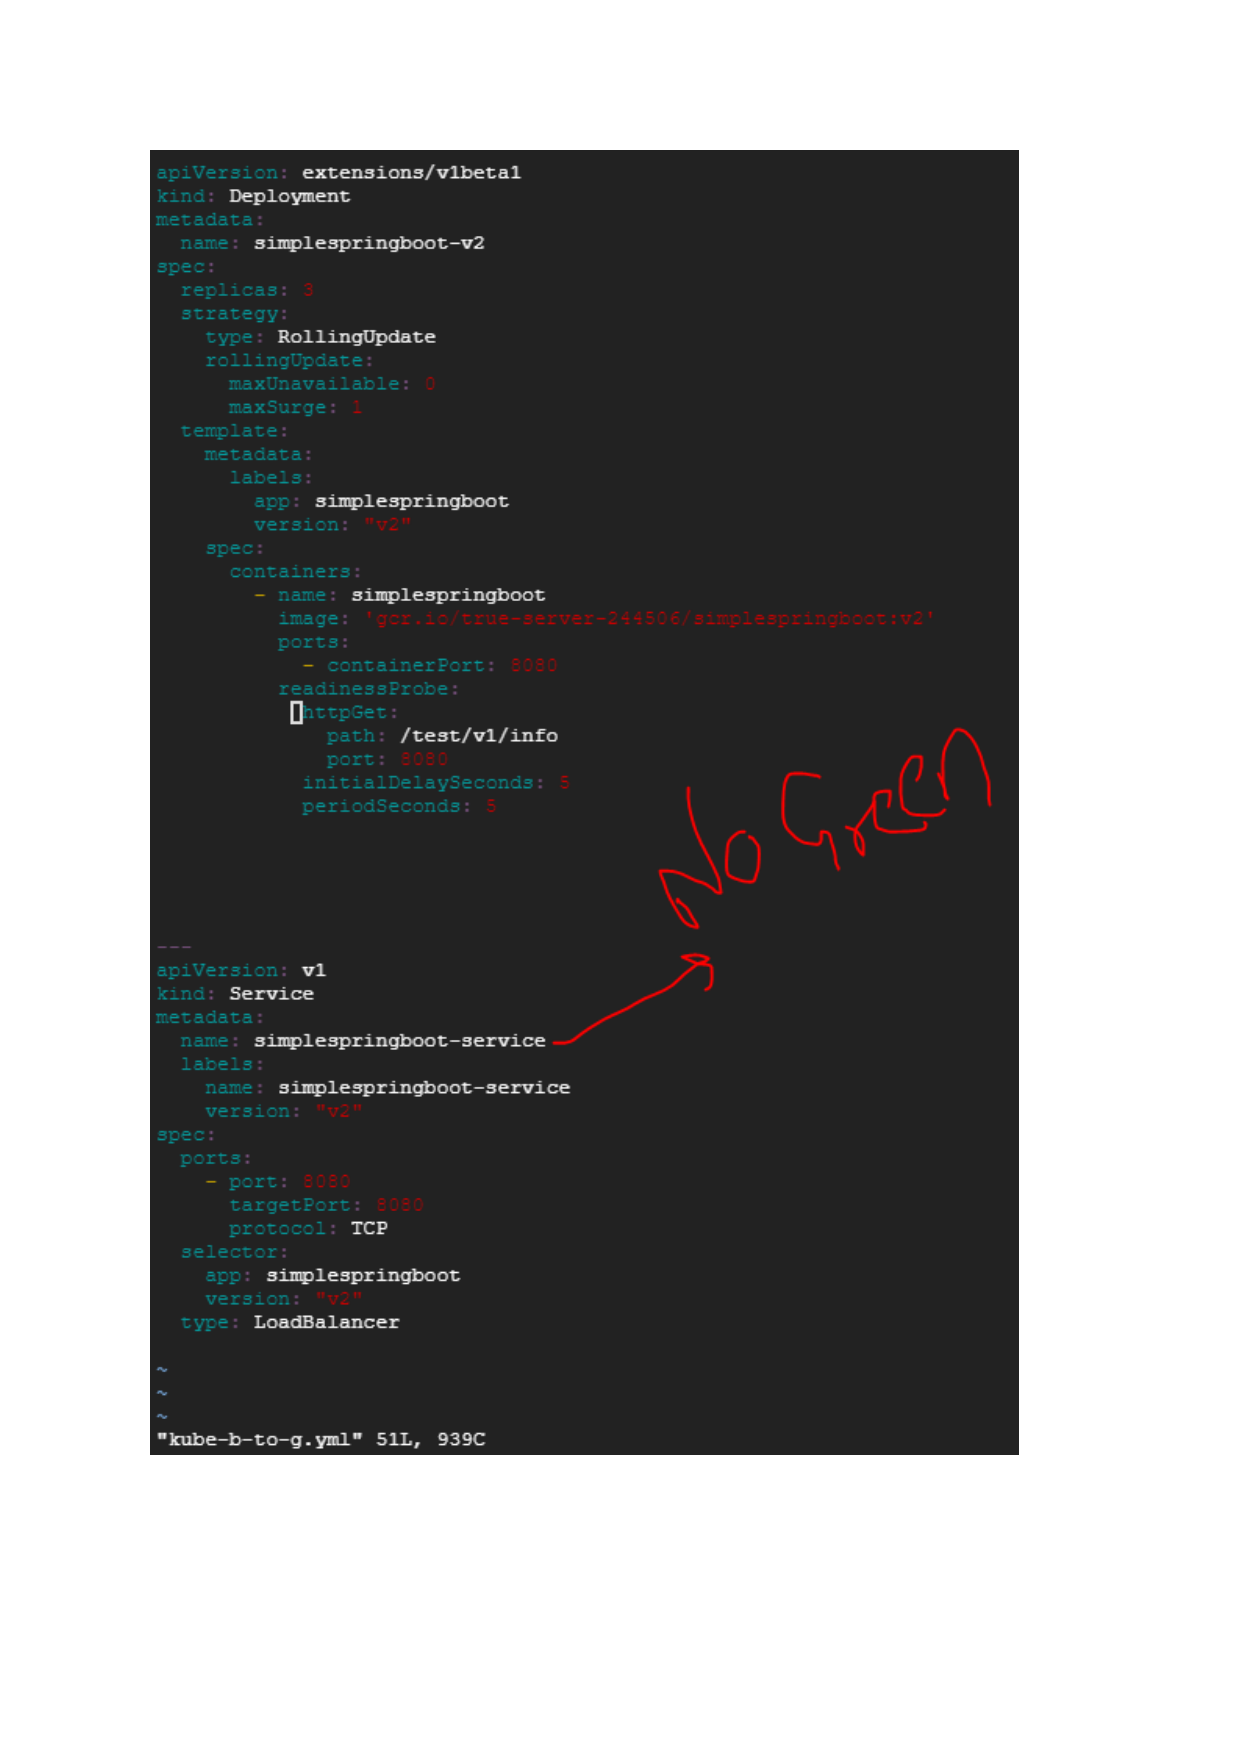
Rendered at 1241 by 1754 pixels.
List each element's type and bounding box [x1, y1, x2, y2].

picture [150, 150, 1019, 1455]
